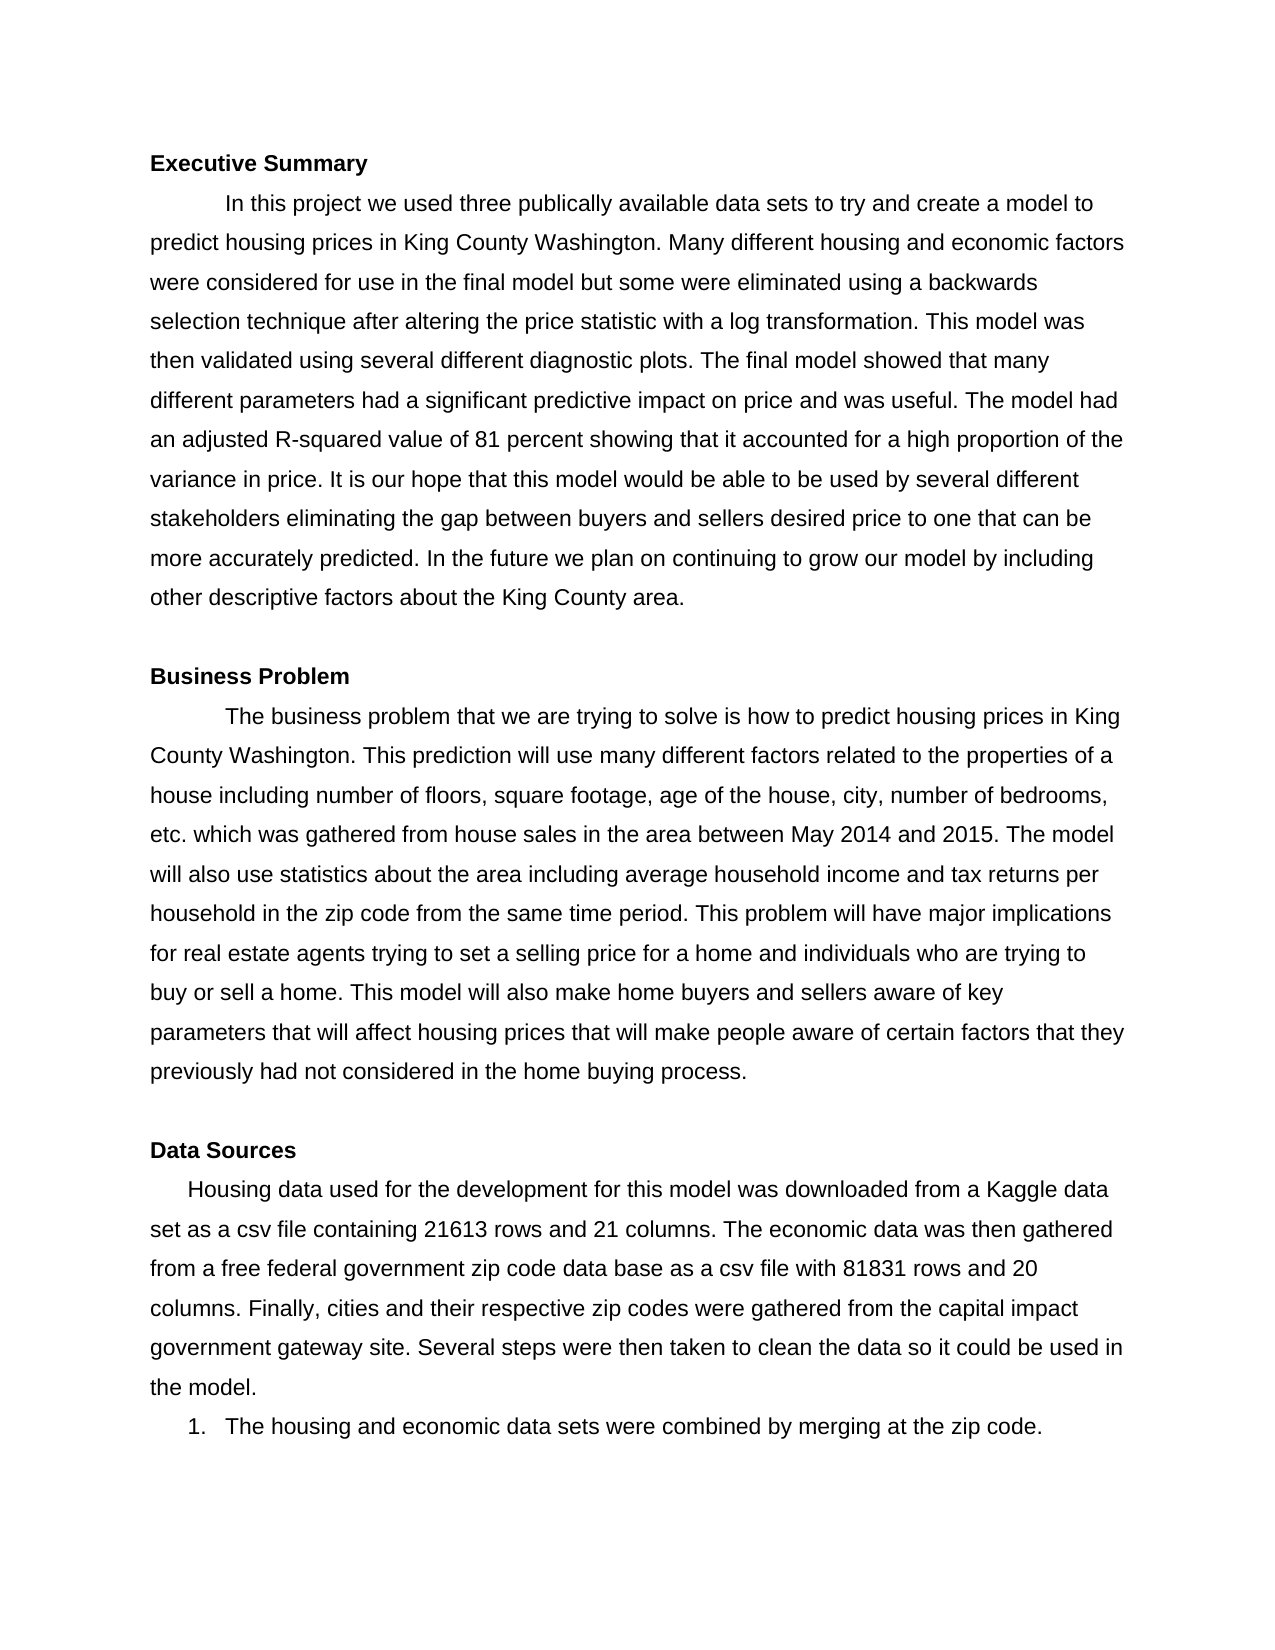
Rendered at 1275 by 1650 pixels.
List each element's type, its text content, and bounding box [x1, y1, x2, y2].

text Executive Summary [150, 150, 1125, 176]
text The business problem that we are trying to solve is how to predict housing prices in King County Washington. This prediction will use many different factors related to the properties of a house including number of floors, square footage, age of the house, city, number of bedrooms, etc. which was gathered from house sales in the area between May 2014 and 2015. The model will also use statistics about the area including average household income and tax returns per household in the zip code from the same time period. This problem will have major implications for real estate agents trying to set a selling price for a home and individuals who are trying to buy or sell a home. This model will also make home buyers and sellers aware of key parameters that will affect housing prices that will make people aware of certain factors that they previously had not considered in the home buying process. [150, 703, 1125, 1084]
text Data Sources [150, 1137, 1125, 1163]
text Housing data used for the development for this model was downloaded from a Kaggle data set as a csv file containing 21613 rows and 21 columns. The economic data was then gathered from a free federal government zip code data base as a csv file with 81831 rows and 20 columns. Finally, cities and their respective zip codes were gathered from the capital impact government gateway site. Several steps were then taken to clean the data so it could be used in the model. [150, 1176, 1125, 1400]
list The housing and economic data sets were combined by merging at the zip code. [187, 1413, 1125, 1440]
text In this project we used three publically available data sets to try and create a model to predict housing prices in King County Washington. Many different housing and economic factors were considered for use in the final model but some were eliminated using a backwards selection technique after altering the price statistic with a log transformation. This model was then validated using several different diagnostic plots. The final model showed that many different parameters had a significant predictive impact on price and was useful. The model had an adjusted R-squared value of 81 percent showing that it accounted for a high proportion of the variance in price. It is our hope that this model would be able to be used by several different stakeholders eliminating the gap between buyers and sellers desired price to one that can be more accurately predicted. In the future we plan on continuing to grow our model by including other descriptive factors about the King County area. [150, 189, 1125, 611]
text Business Problem [150, 663, 1125, 689]
